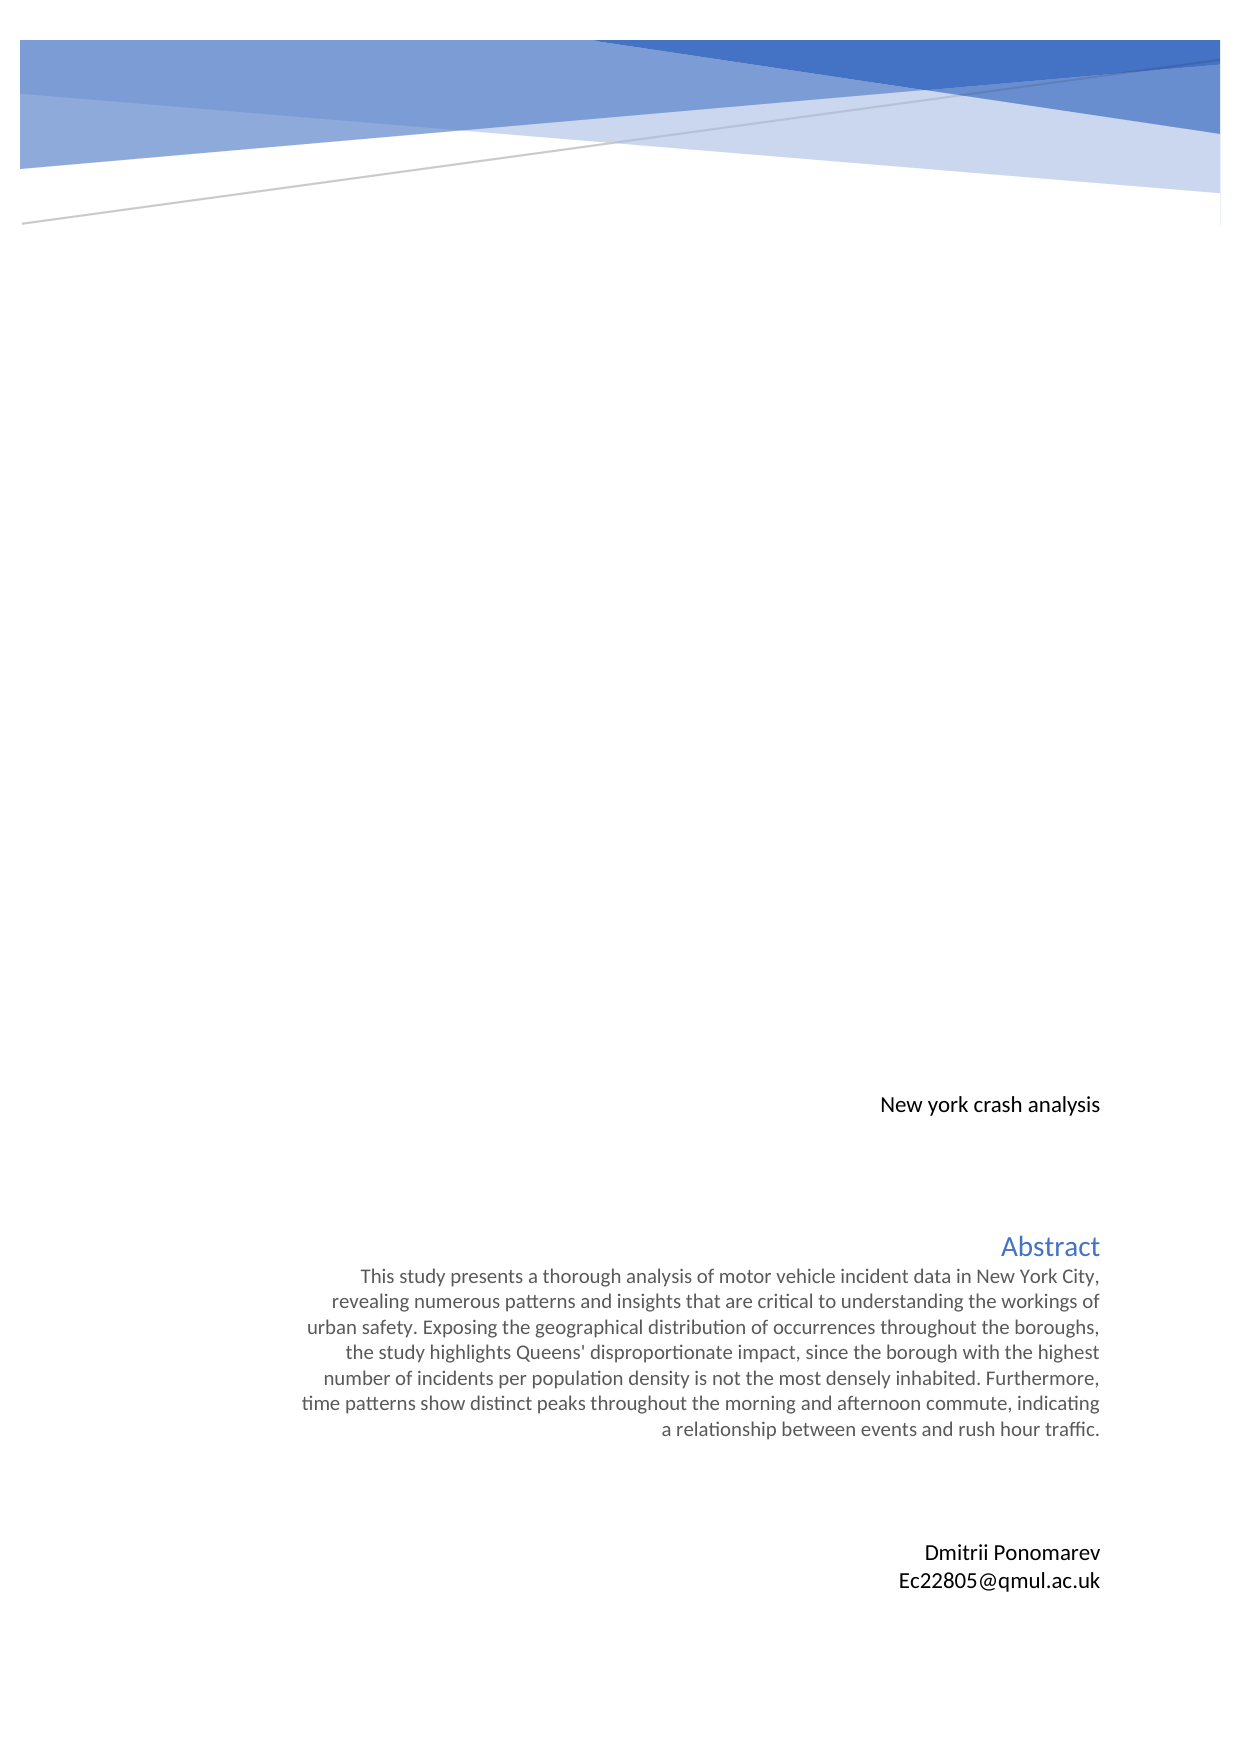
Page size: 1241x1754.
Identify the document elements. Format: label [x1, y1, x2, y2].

picture [20, 40, 1221, 240]
